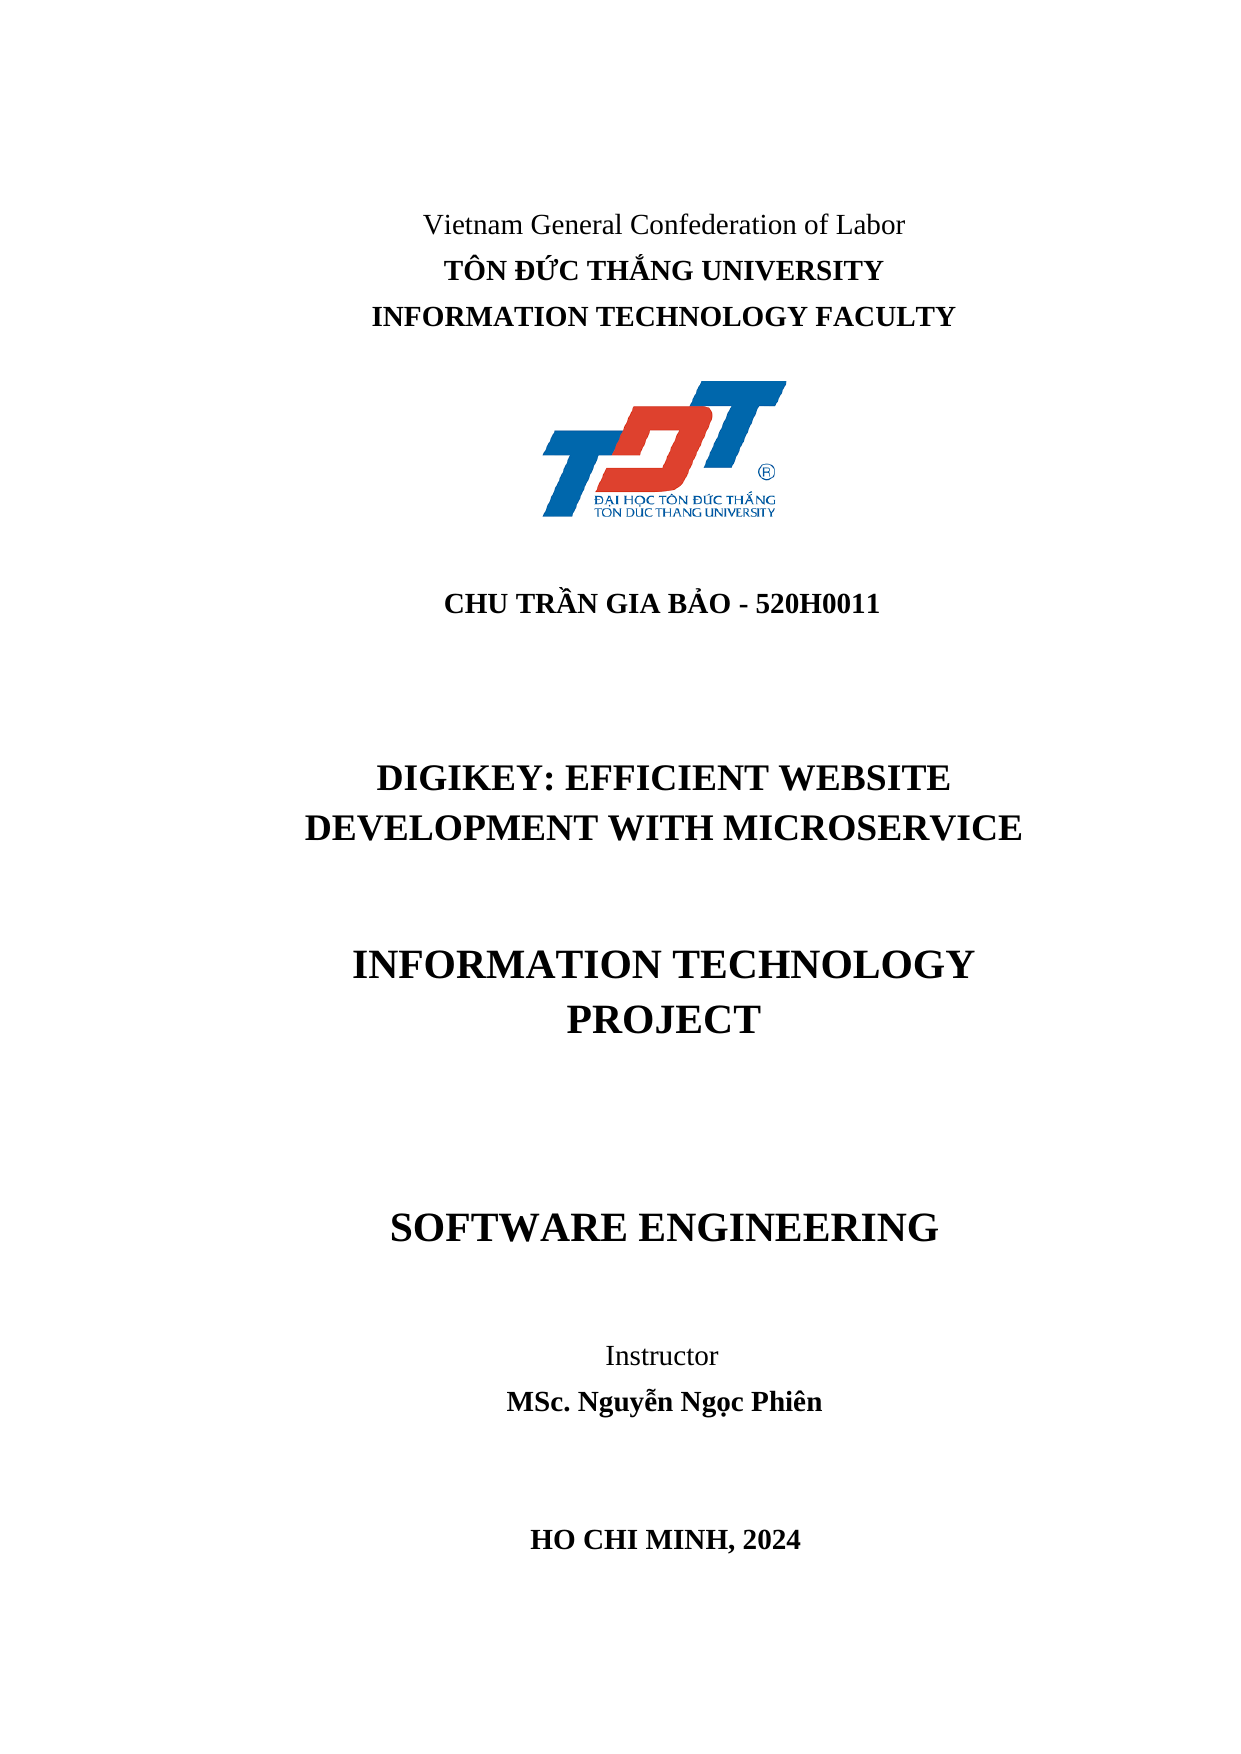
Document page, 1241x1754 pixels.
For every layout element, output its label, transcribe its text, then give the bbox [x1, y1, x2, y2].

text HO CHI MINH, 2024 [209, 1522, 1122, 1556]
text INFORMATION TECHNOLOGY PROJECT [253, 939, 1074, 1042]
text Instructor [207, 1338, 1117, 1371]
text SOFTWARE ENGINEERING [207, 1203, 1122, 1251]
text Vietnam General Confederation of Labor [263, 207, 1065, 241]
text DIGIKEY: EFFICIENT WEBSITE DEVELOPMENT WITH MICROSERVICE [263, 755, 1065, 848]
text CHU TRẦN GIA BẢO - 520H0011 [207, 589, 1117, 620]
text TÔN ĐỨC THẮNG UNIVERSITY [263, 253, 1065, 287]
text INFORMATION TECHNOLOGY FACULTY [263, 299, 1065, 333]
picture [542, 381, 787, 517]
text MSc. Nguyễn Ngọc Phiên [207, 1384, 1122, 1417]
